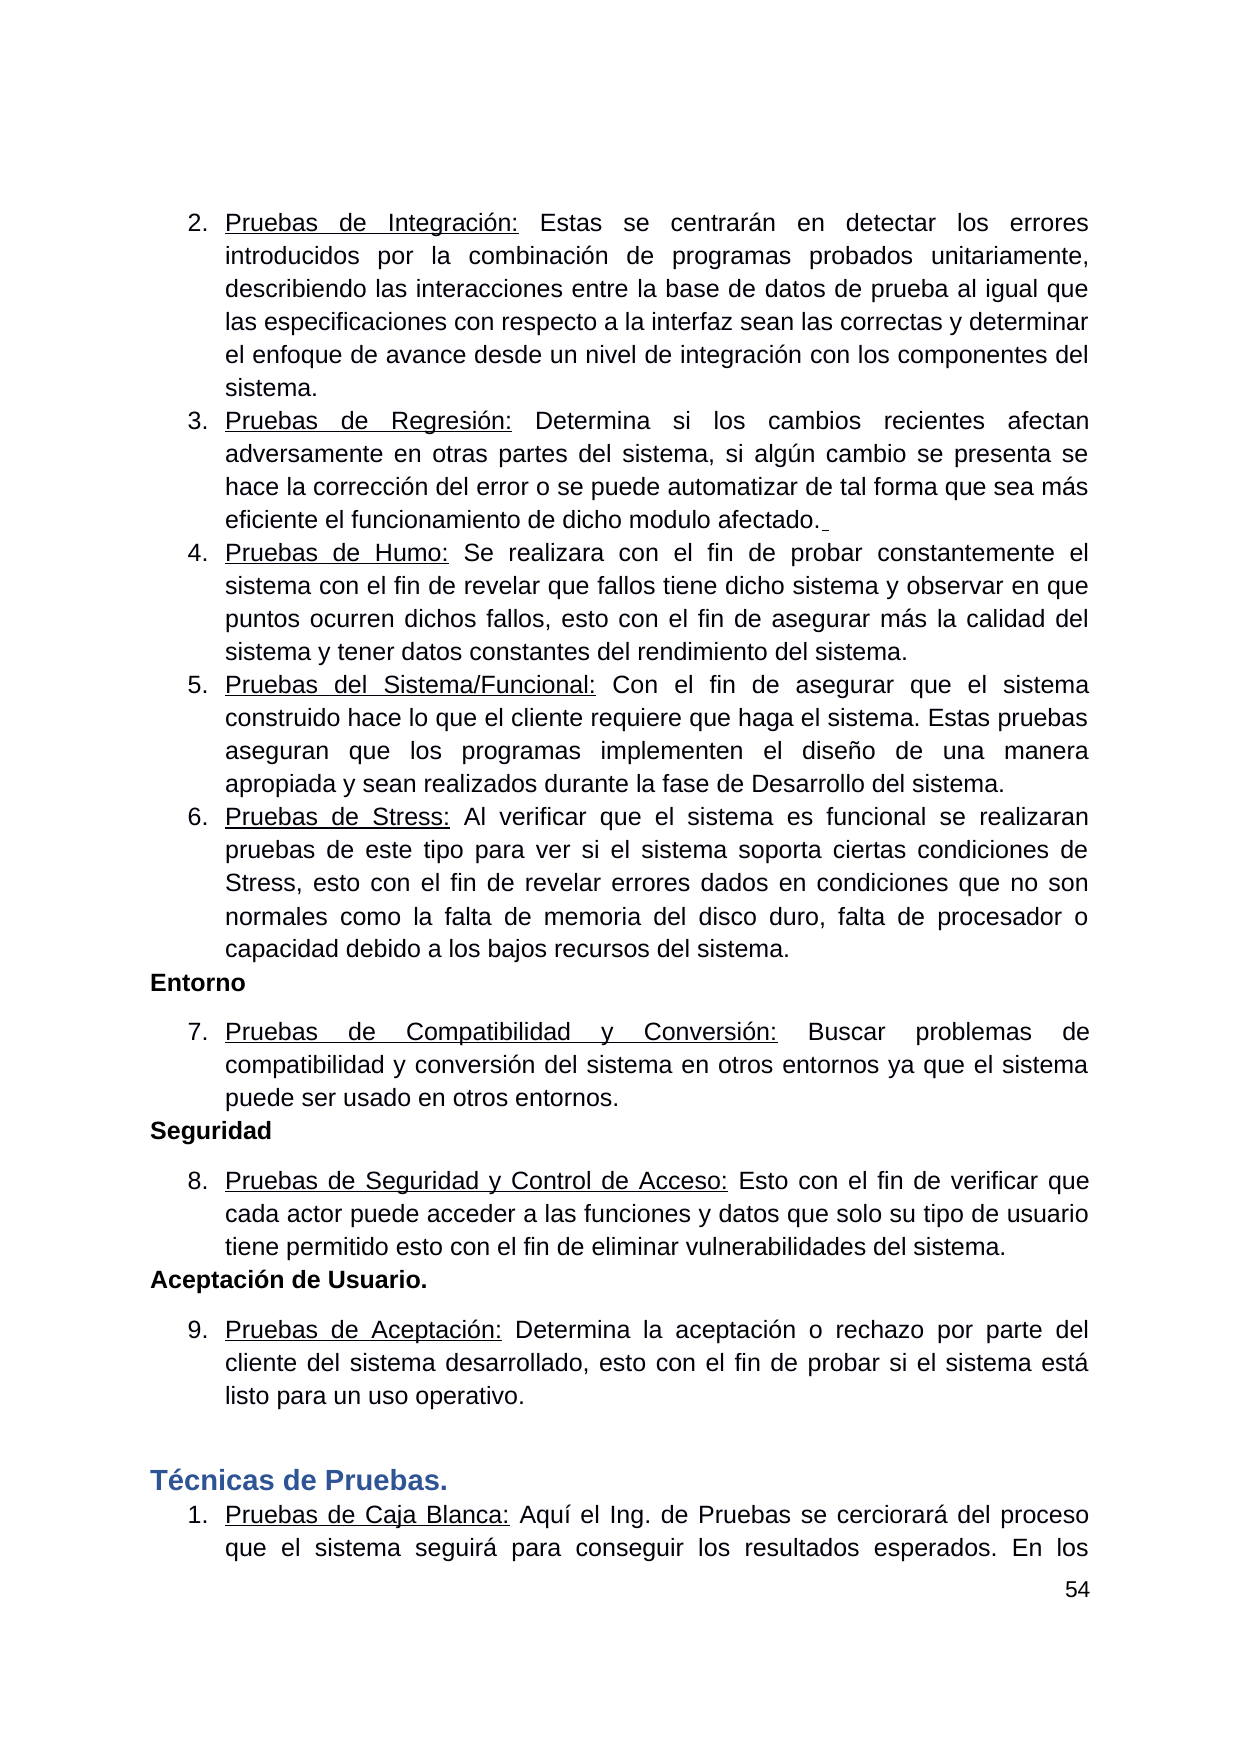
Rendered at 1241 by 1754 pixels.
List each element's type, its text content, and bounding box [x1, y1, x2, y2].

text Aceptación de Usuario. [150, 1265, 1090, 1294]
list Pruebas de Regresión: Determina si los cambios recientes afectan adversamente en otras partes del sistema, si algún cambio se presenta se hace la corrección del error o se puede automatizar de tal forma que sea más eficiente el funcionamiento de dicho modulo afectado. [187, 406, 1090, 534]
list Pruebas de Integración: Estas se centrarán en detectar los errores introducidos por la combinación de programas probados unitariamente, describiendo las interacciones entre la base de datos de prueba al igual que las especificaciones con respecto a la interfaz sean las correctas y determinar el enfoque de avance desde un nivel de integración con los componentes del sistema. [187, 208, 1090, 402]
list Pruebas de Stress: Al verificar que el sistema es funcional se realizaran pruebas de este tipo para ver si el sistema soporta ciertas condiciones de Stress, esto con el fin de revelar errores dados en condiciones que no son normales como la falta de memoria del disco duro, falta de procesador o capacidad debido a los bajos recursos del sistema. [187, 802, 1090, 963]
list Pruebas de Compatibilidad y Conversión: Buscar problemas de compatibilidad y conversión del sistema en otros entornos ya que el sistema puede ser usado en otros entornos. [187, 1017, 1090, 1112]
text Seguridad [150, 1116, 1090, 1145]
list Pruebas de Aceptación: Determina la aceptación o rechazo por parte del cliente del sistema desarrollado, esto con el fin de probar si el sistema está listo para un uso operativo. [187, 1315, 1090, 1409]
list Pruebas de Seguridad y Control de Acceso: Esto con el fin de verificar que cada actor puede acceder a las funciones y datos que solo su tipo de usuario tiene permitido esto con el fin de eliminar vulnerabilidades del sistema. [187, 1166, 1090, 1261]
text Técnicas de Pruebas. [150, 1463, 1090, 1497]
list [187, 1499, 1090, 1561]
list Pruebas del Sistema/Funcional: Con el fin de asegurar que el sistema construido hace lo que el cliente requiere que haga el sistema. Estas pruebas aseguran que los programas implementen el diseño de una manera apropiada y sean realizados durante la fase de Desarrollo del sistema. [187, 670, 1090, 798]
text Entorno [150, 967, 1090, 996]
list Pruebas de Humo: Se realizara con el fin de probar constantemente el sistema con el fin de revelar que fallos tiene dicho sistema y observar en que puntos ocurren dichos fallos, esto con el fin de asegurar más la calidad del sistema y tener datos constantes del rendimiento del sistema. [187, 538, 1090, 666]
